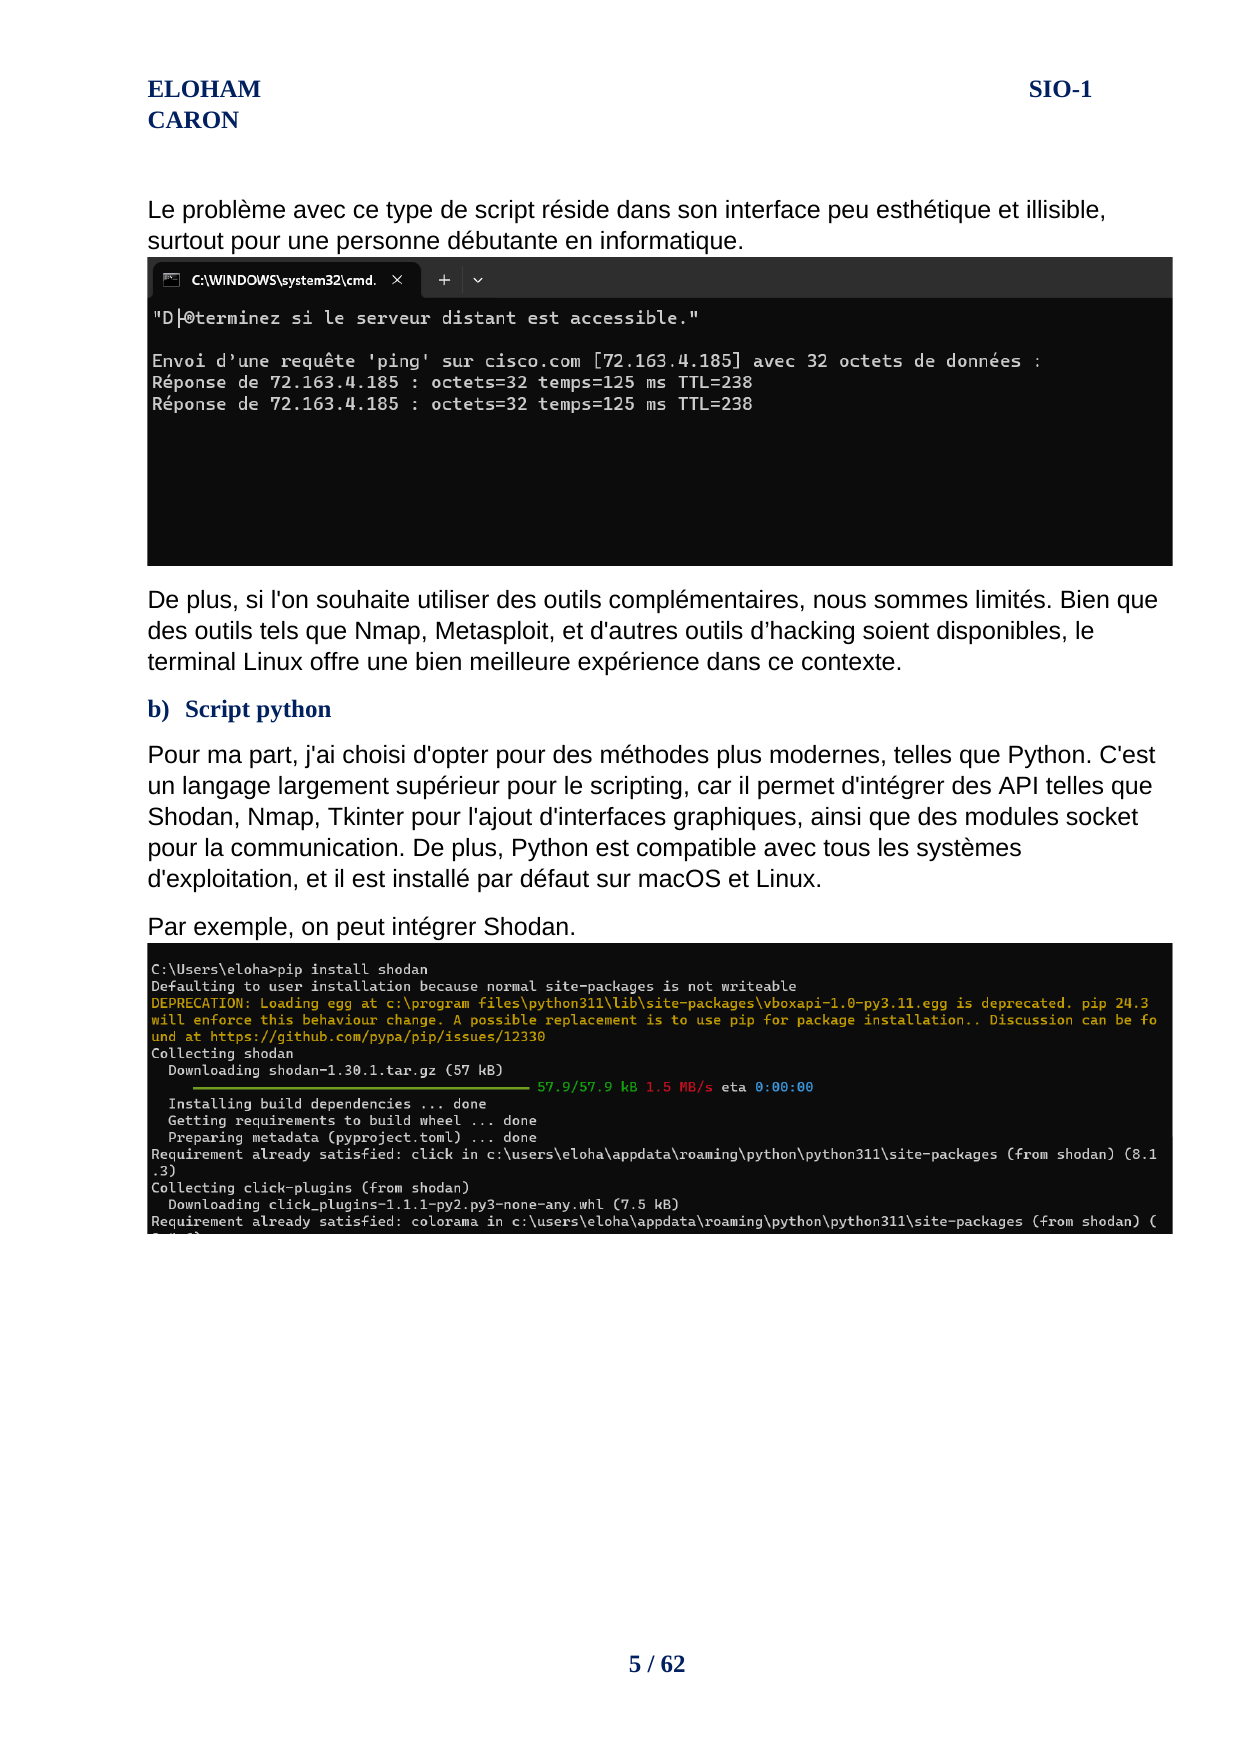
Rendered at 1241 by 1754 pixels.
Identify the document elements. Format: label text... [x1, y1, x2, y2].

text Le problème avec ce type de script réside dans son interface peu esthétique et illisible, surtout pour une personne débutante en informatique. [147, 195, 1173, 257]
subtitle Script python [147, 694, 1173, 723]
text De plus, si l'on souhaite utiliser des outils complémentaires, nous sommes limités. Bien que des outils tels que Nmap, Metasploit, et d'autres outils d’hacking soient disponibles, le terminal Linux offre une bien meilleure expérience dans ce contexte. [147, 585, 1173, 676]
text Par exemple, on peut intégrer Shodan. [147, 912, 1173, 943]
text Pour ma part, j'ai choisi d'opter pour des méthodes plus modernes, telles que Python. C'est un langage largement supérieur pour le scripting, car il permet d'intégrer des API telles que Shodan, Nmap, Tkinter pour l'ajout d'interfaces graphiques, ainsi que des modules socket pour la communication. De plus, Python est compatible avec tous les systèmes d'exploitation, et il est installé par défaut sur macOS et Linux. [147, 740, 1173, 893]
picture [147, 257, 1173, 566]
picture [147, 943, 1173, 1234]
